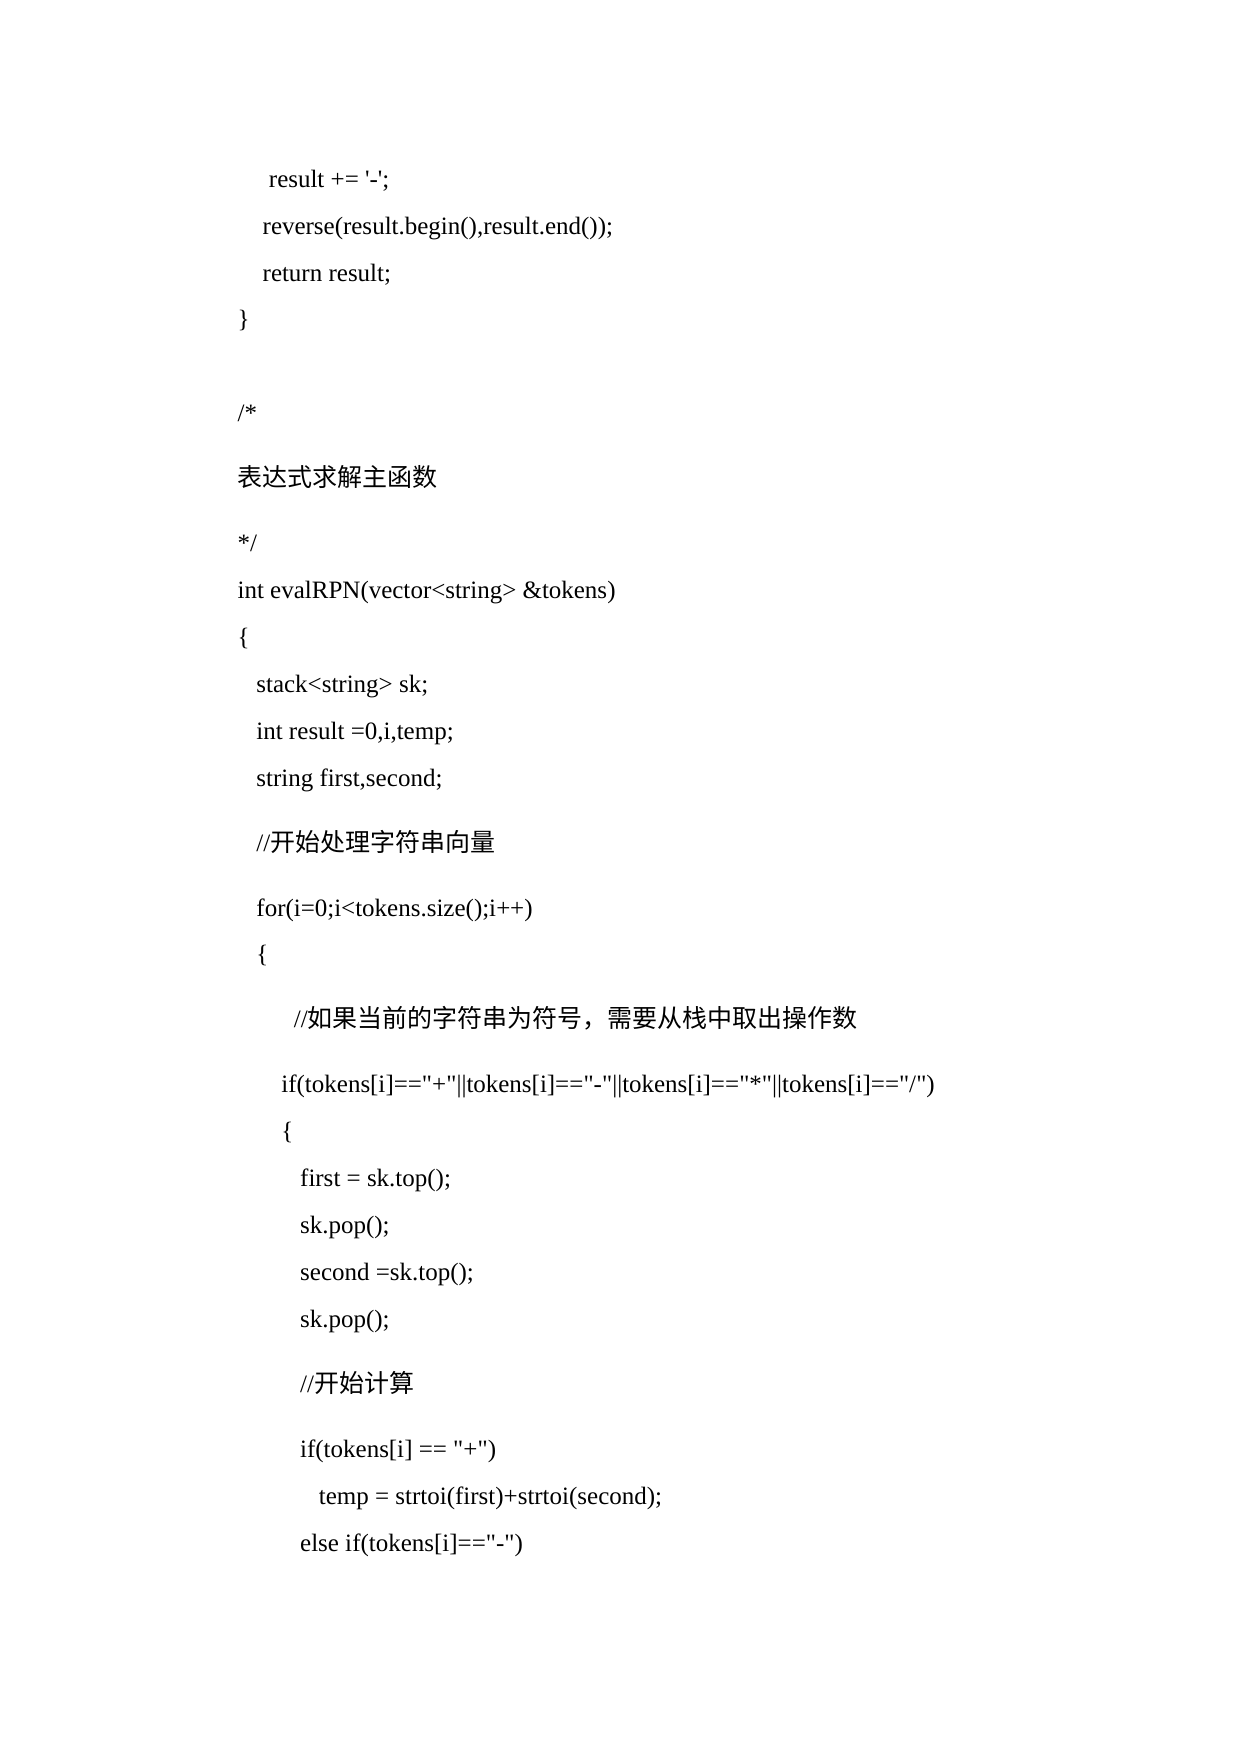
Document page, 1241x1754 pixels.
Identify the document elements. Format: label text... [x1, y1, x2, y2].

text sk.pop(); [237, 1208, 1053, 1241]
text */ [237, 526, 1053, 559]
text else if(tokens[i]=="-") [237, 1526, 1053, 1558]
text } [237, 303, 1053, 335]
text { [237, 620, 1053, 653]
text sk.pop(); [237, 1302, 1053, 1334]
text if(tokens[i] == "+") [237, 1432, 1053, 1464]
text //开始处理字符串向量 [237, 808, 1053, 873]
text stack<string> sk; [237, 667, 1053, 699]
text int evalRPN(vector<string> &tokens) [237, 573, 1053, 606]
text //如果当前的字符串为符号，需要从栈中取出操作数 [237, 984, 1053, 1049]
text string first,second; [237, 761, 1053, 793]
text if(tokens[i]=="+"||tokens[i]=="-"||tokens[i]=="*"||tokens[i]=="/") [237, 1068, 1053, 1100]
text first = sk.top(); [237, 1161, 1053, 1194]
text return result; [237, 256, 1053, 288]
text for(i=0;i<tokens.size();i++) [237, 891, 1053, 923]
text { [237, 938, 1053, 970]
text 表达式求解主函数 [237, 443, 1053, 508]
text result += '-'; [237, 162, 1053, 194]
text //开始计算 [237, 1349, 1053, 1414]
text reverse(result.begin(),result.end()); [237, 209, 1053, 241]
text { [237, 1114, 1053, 1147]
text temp = strtoi(first)+strtoi(second); [237, 1479, 1053, 1511]
text /* [237, 396, 1053, 429]
text int result =0,i,temp; [237, 714, 1053, 746]
text second =sk.top(); [237, 1255, 1053, 1288]
